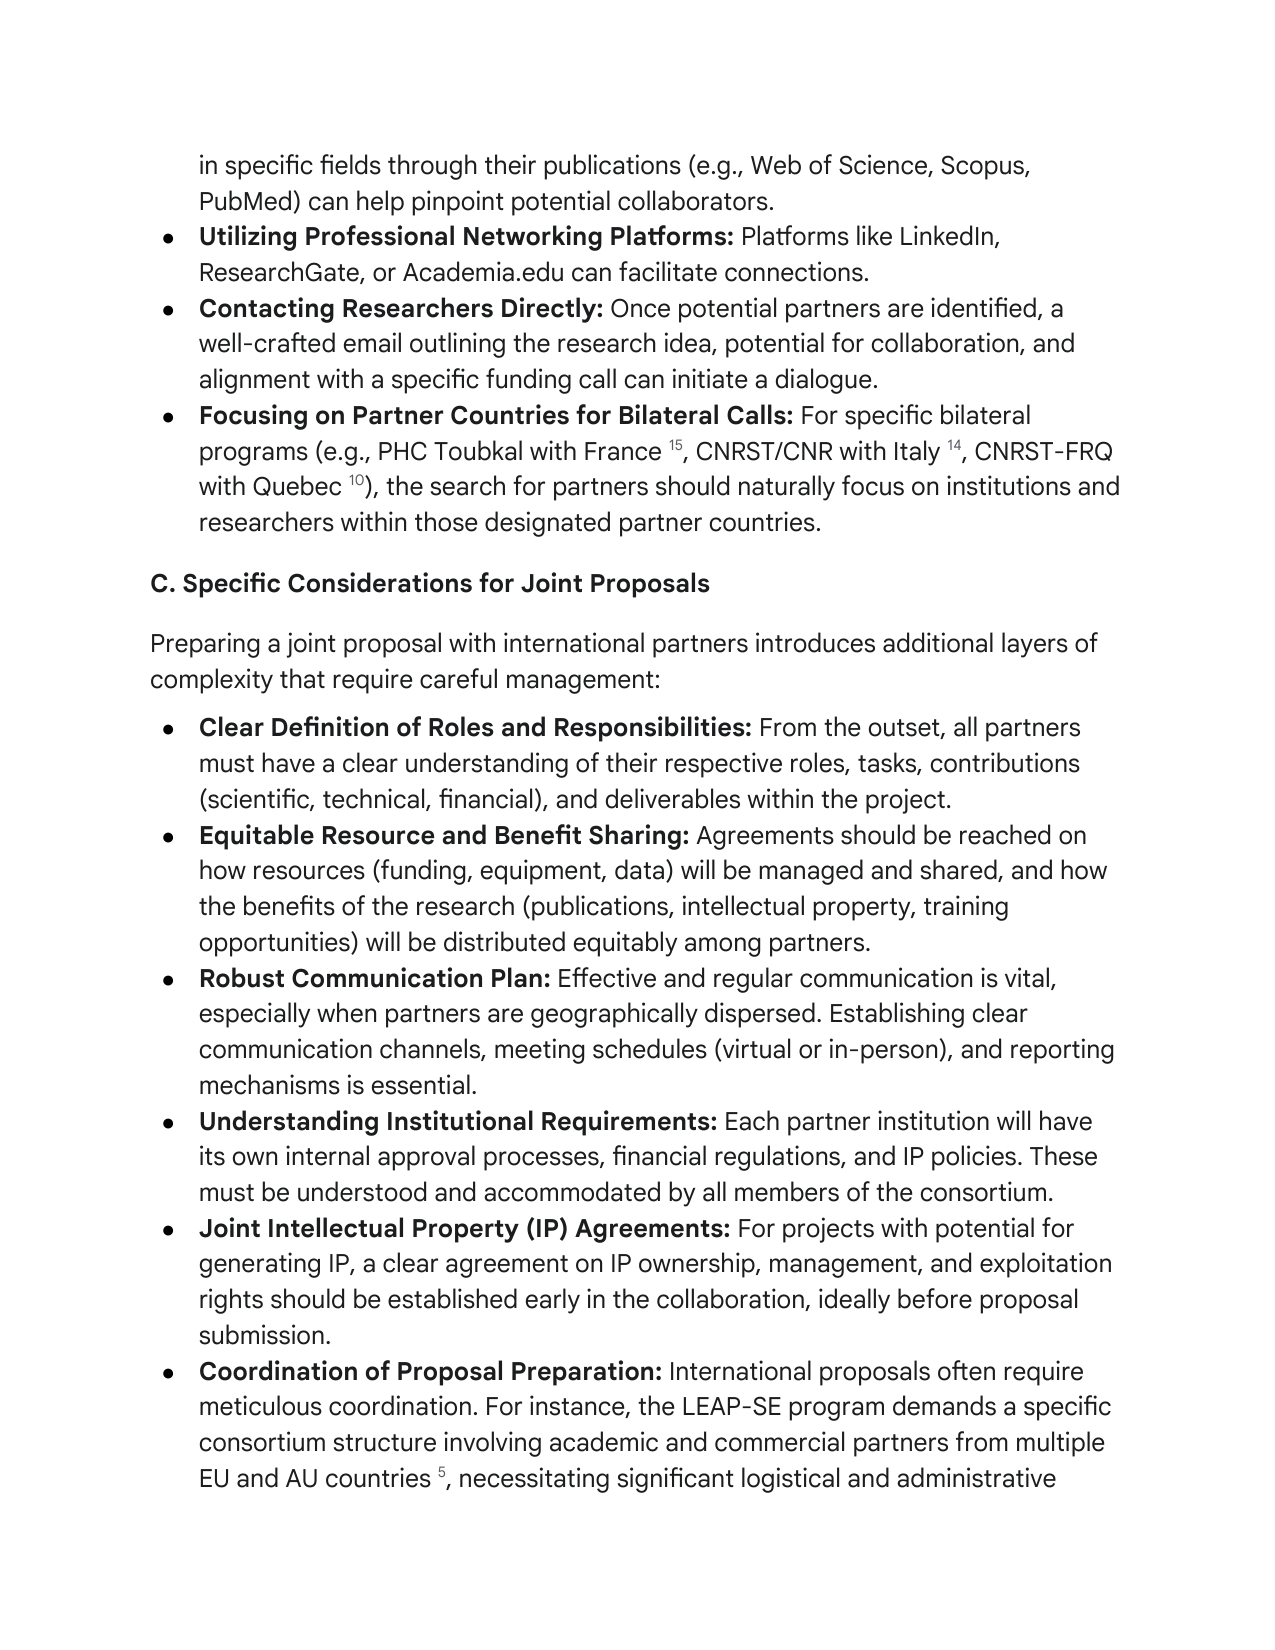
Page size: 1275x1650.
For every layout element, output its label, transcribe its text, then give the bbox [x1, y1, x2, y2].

list Equitable Resource and Benefit Sharing: Agreements should be reached on how resources (funding, equipment, data) will be managed and shared, and how the benefits of the research (publications, intellectual property, training opportunities) will be distributed equitably among partners. [161, 820, 1125, 958]
list Utilizing Professional Networking Platforms: Platforms like LinkedIn, ResearchGate, or Academia.edu can facilitate connections. [161, 221, 1125, 288]
list Contacting Researchers Directly: Once potential partners are identified, a well-crafted email outlining the research idea, potential for collaboration, and alignment with a specific funding call can initiate a dialogue. [161, 293, 1125, 396]
list Robust Communication Plan: Effective and regular communication is vital, especially when partners are geographically dispersed. Establishing clear communication channels, meeting schedules (virtual or in-person), and reporting mechanisms is essential. [161, 963, 1125, 1101]
list Clear Definition of Roles and Responsibilities: From the outset, all partners must have a clear understanding of their respective roles, tasks, contributions (scientific, technical, financial), and deliverables within the project. [161, 713, 1125, 816]
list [161, 1356, 1125, 1494]
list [161, 150, 1125, 217]
text Preparing a joint proposal with international partners introduces additional layers of complexity that require careful management: [150, 629, 1125, 696]
text C. Specific Considerations for Joint Proposals [150, 568, 1125, 599]
list Joint Intellectual Property (IP) Agreements: For projects with potential for generating IP, a clear agreement on IP ownership, management, and exploitation rights should be established early in the collaboration, ideally before proposal submission. [161, 1213, 1125, 1351]
list Understanding Institutional Requirements: Each partner institution will have its own internal approval processes, financial regulations, and IP policies. These must be understood and accommodated by all members of the consortium. [161, 1106, 1125, 1208]
list Focusing on Partner Countries for Bilateral Calls: For specific bilateral programs (e.g., PHC Toubkal with France 15, CNRST/CNR with Italy 14, CNRST-FRQ with Quebec 10), the search for partners should naturally focus on institutions and researchers within those designated partner countries. [161, 400, 1125, 539]
